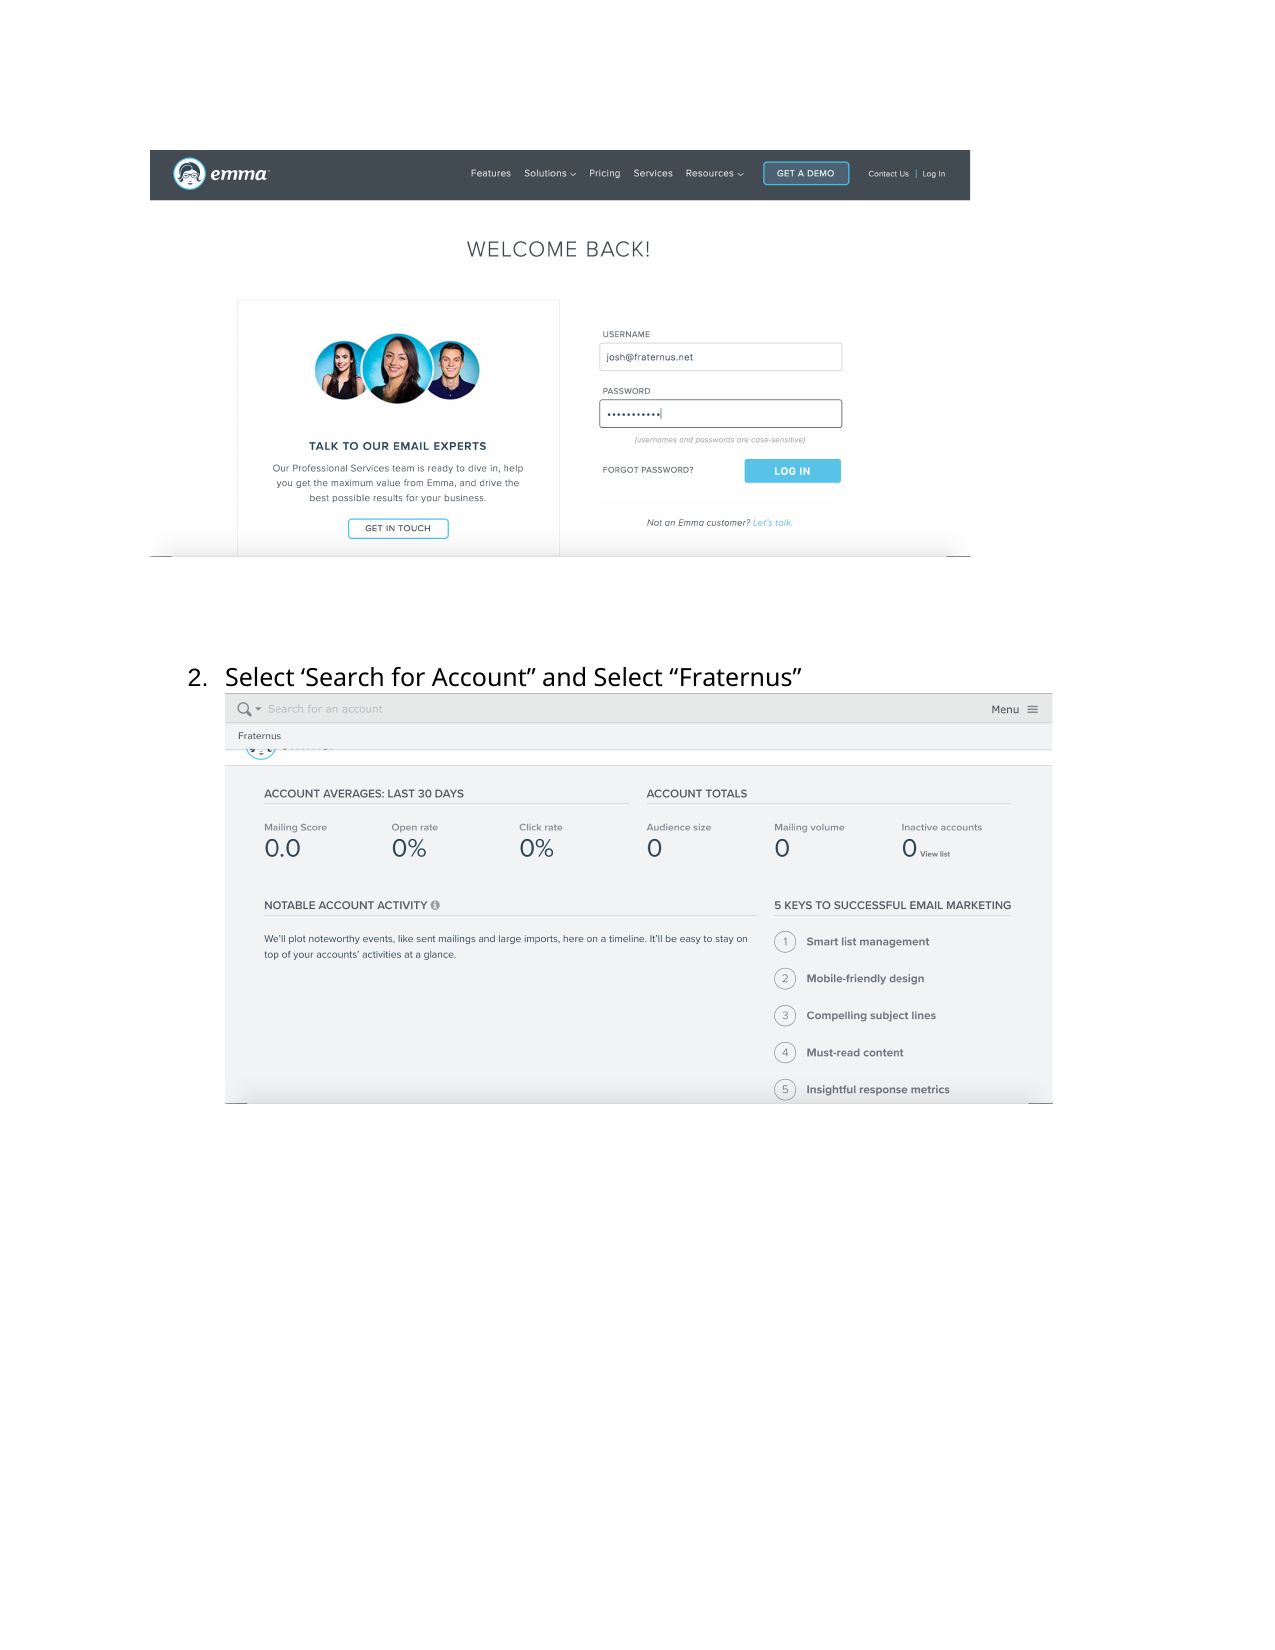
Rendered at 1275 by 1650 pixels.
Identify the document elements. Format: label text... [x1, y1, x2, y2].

picture [150, 150, 971, 557]
picture [225, 693, 1053, 1104]
